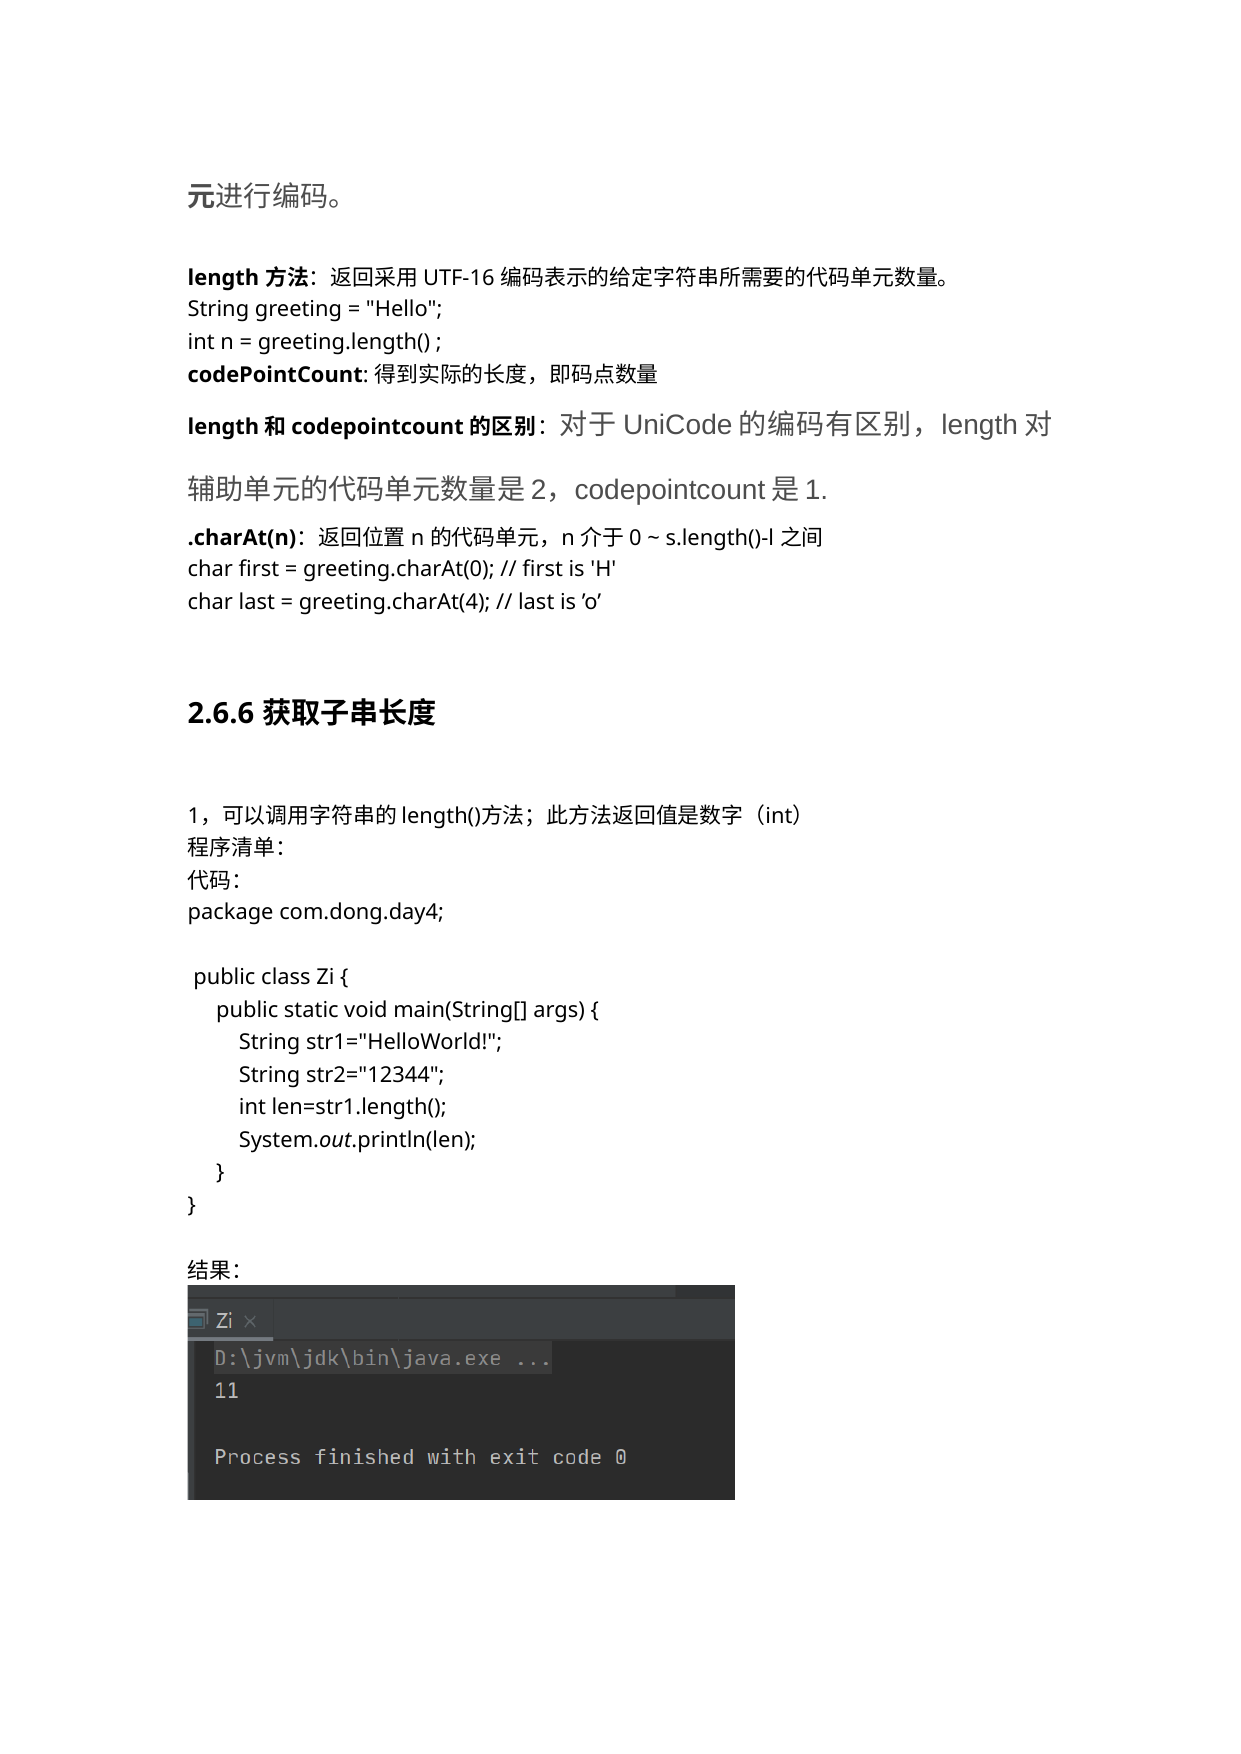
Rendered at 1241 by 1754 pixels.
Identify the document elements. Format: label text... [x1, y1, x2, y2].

text 1，可以调用字符串的length()方法；此方法返回值是数字（int） [187, 797, 1053, 830]
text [187, 162, 1053, 227]
text int n = greeting.length() ; [187, 324, 1053, 357]
text char first = greeting.charAt(0); // first is 'H' [187, 552, 1053, 584]
text length 方法：返回采用 UTF-16 编码表示的给定字符串所需要的代码单元数量。 [187, 259, 1053, 292]
text codePointCount: 得到实际的长度，即码点数量 [187, 357, 1053, 389]
text 代码： [187, 862, 1053, 895]
text length和codepointcount的区别：对于UniCode的编码有区别，length对辅助单元的代码单元数量是2，codepointcount是1. [187, 389, 1053, 519]
text String greeting = "Hello"; [187, 292, 1053, 324]
text 程序清单： [187, 830, 1053, 862]
text char last = greeting.charAt(4); // last is ’o’ [187, 584, 1053, 617]
text 结果： [187, 1252, 1053, 1285]
subtitle 2.6.6 获取子串长度 [187, 679, 1053, 744]
text package com.dong.day4; public class Zi { public static void main(String[] args) { String str1="HelloWorld!"; String str2="12344"; int len=str1.length(); System.out.println(len); } } [187, 895, 1053, 1220]
picture [187, 1285, 735, 1500]
text .charAt(n)：返回位置 n 的代码单元，n 介于 0 ~ s.length()-l 之间 [187, 519, 1053, 552]
